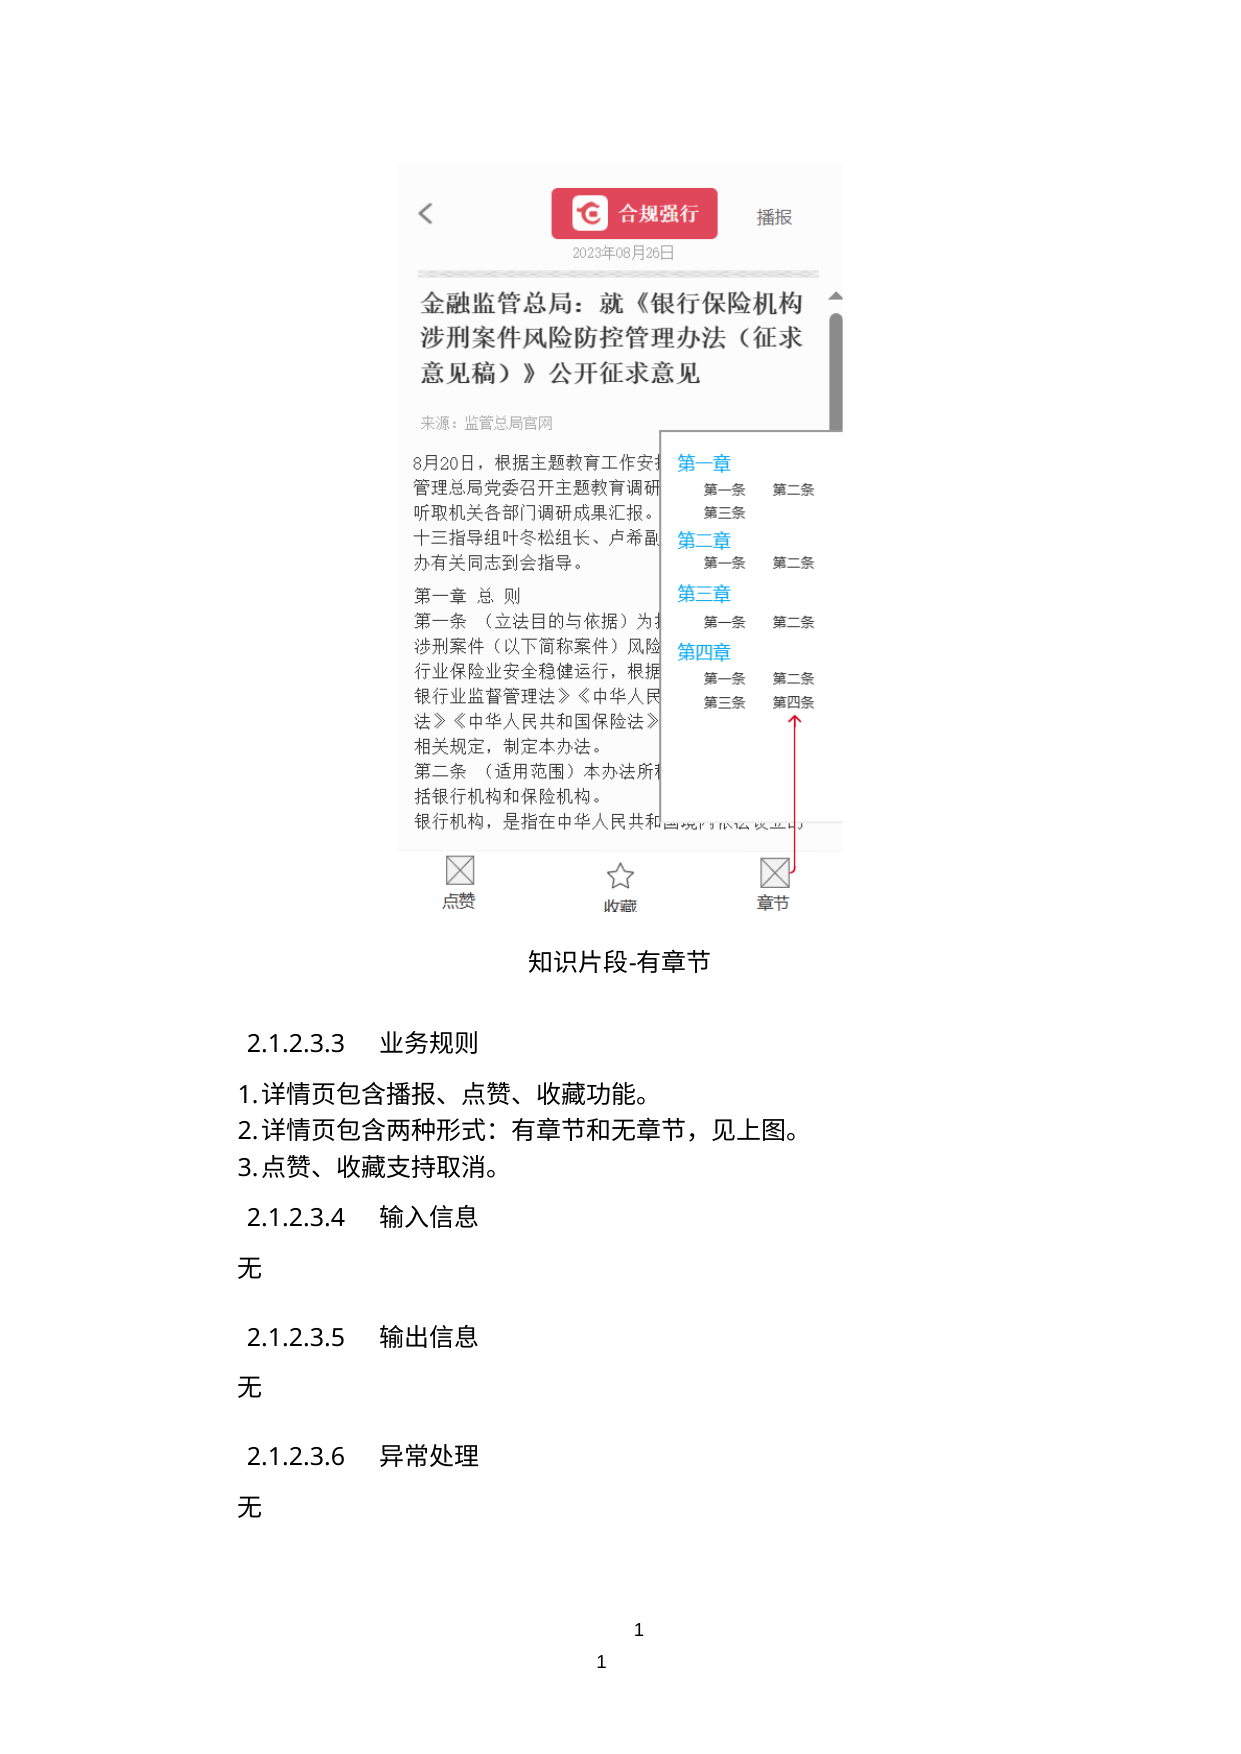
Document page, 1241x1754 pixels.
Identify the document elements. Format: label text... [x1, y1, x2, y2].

list 点赞、收藏支持取消。 [187, 1147, 1053, 1183]
text 无 [187, 1248, 1053, 1284]
list 业务规则 [187, 1009, 1053, 1074]
text 无 [187, 1368, 1053, 1404]
list 详情页包含两种形式：有章节和无章节，见上图。 [187, 1111, 1053, 1147]
list 详情页包含播报、点赞、收藏功能。 [187, 1074, 1053, 1111]
list 异常处理 [187, 1422, 1053, 1487]
list 无 [187, 1487, 1053, 1523]
text 输出信息 [187, 1303, 1053, 1368]
text 知识片段-有章节 [187, 928, 1053, 993]
text 输入信息 [187, 1183, 1053, 1248]
picture [397, 164, 843, 912]
